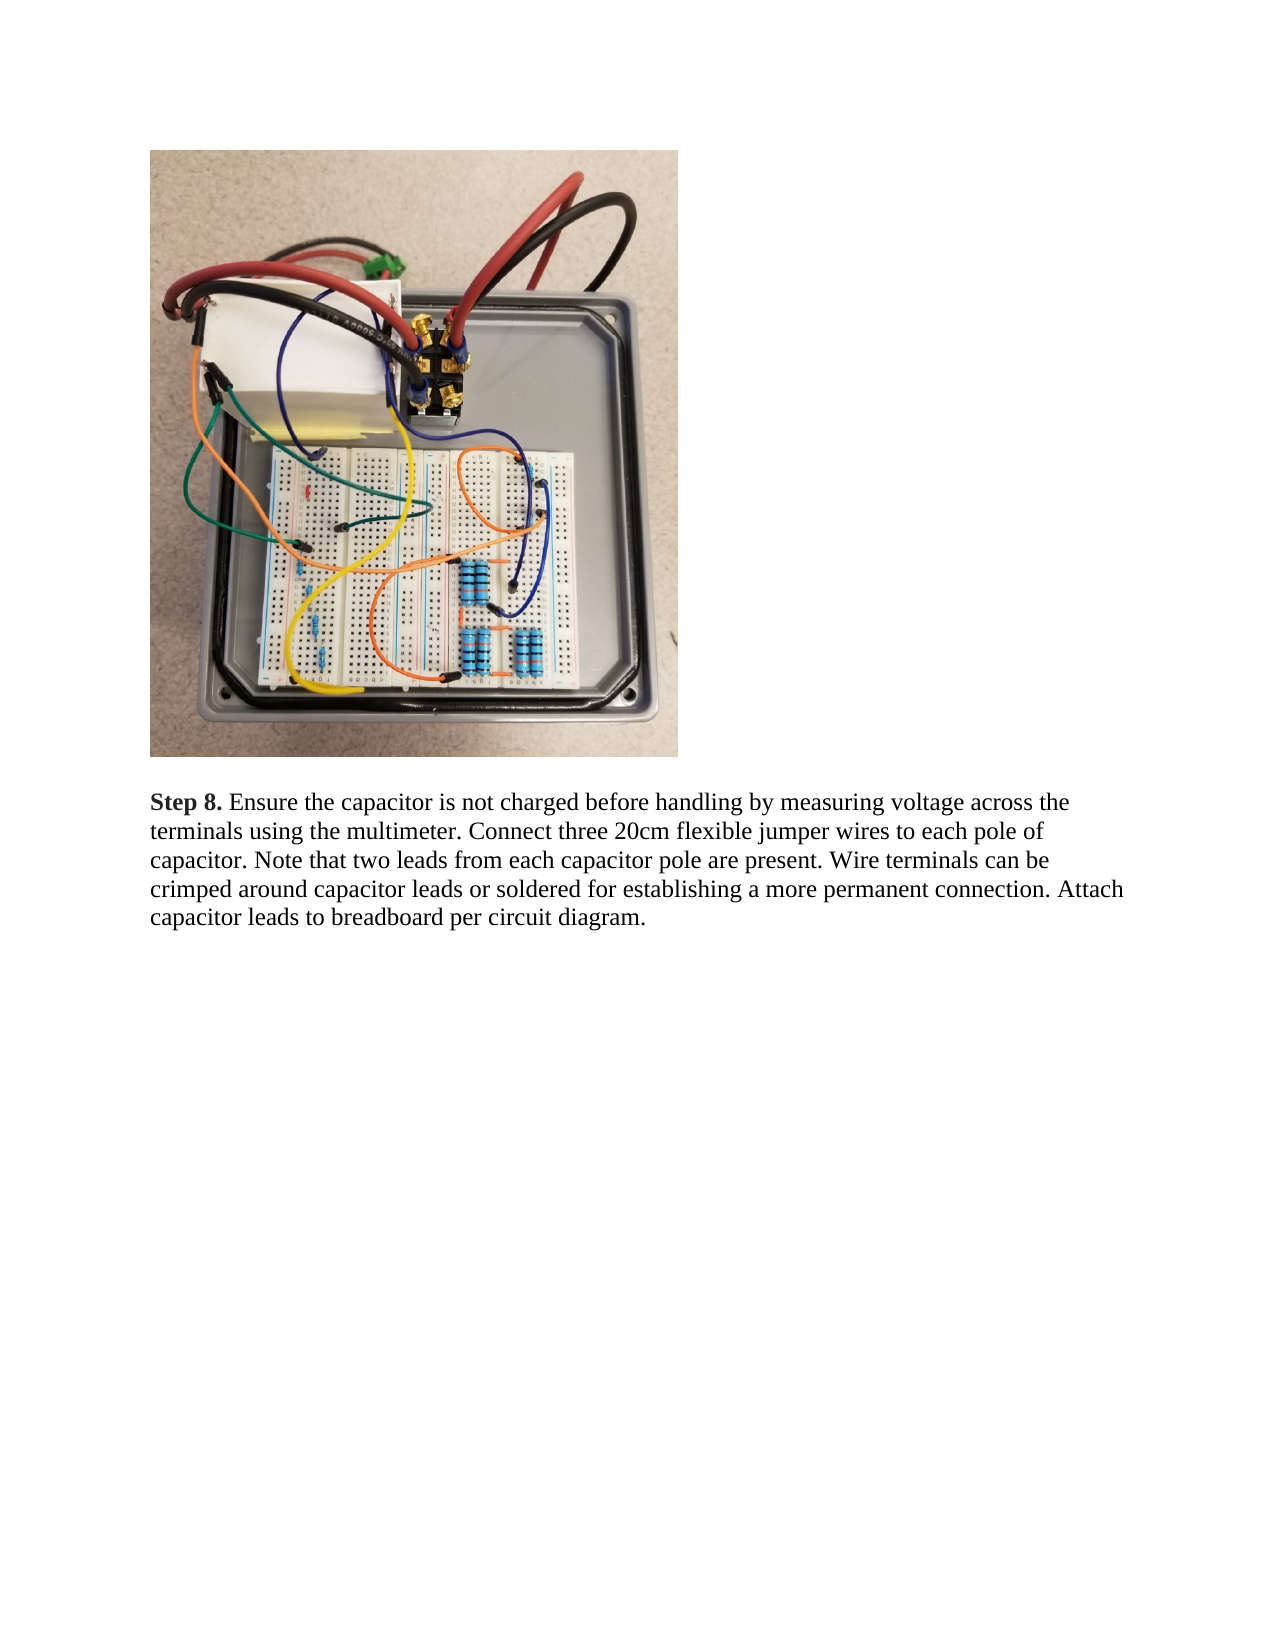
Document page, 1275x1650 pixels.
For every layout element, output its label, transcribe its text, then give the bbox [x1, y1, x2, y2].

picture [150, 150, 678, 757]
text Step 8. Ensure the capacitor is not charged before handling by measuring voltage across the terminals using the multimeter. Connect three 20cm flexible jumper wires to each pole of capacitor. Note that two leads from each capacitor pole are present. Wire terminals can be crimped around capacitor leads or soldered for establishing a more permanent connection. Attach capacitor leads to breadboard per circuit diagram. [150, 787, 1125, 931]
